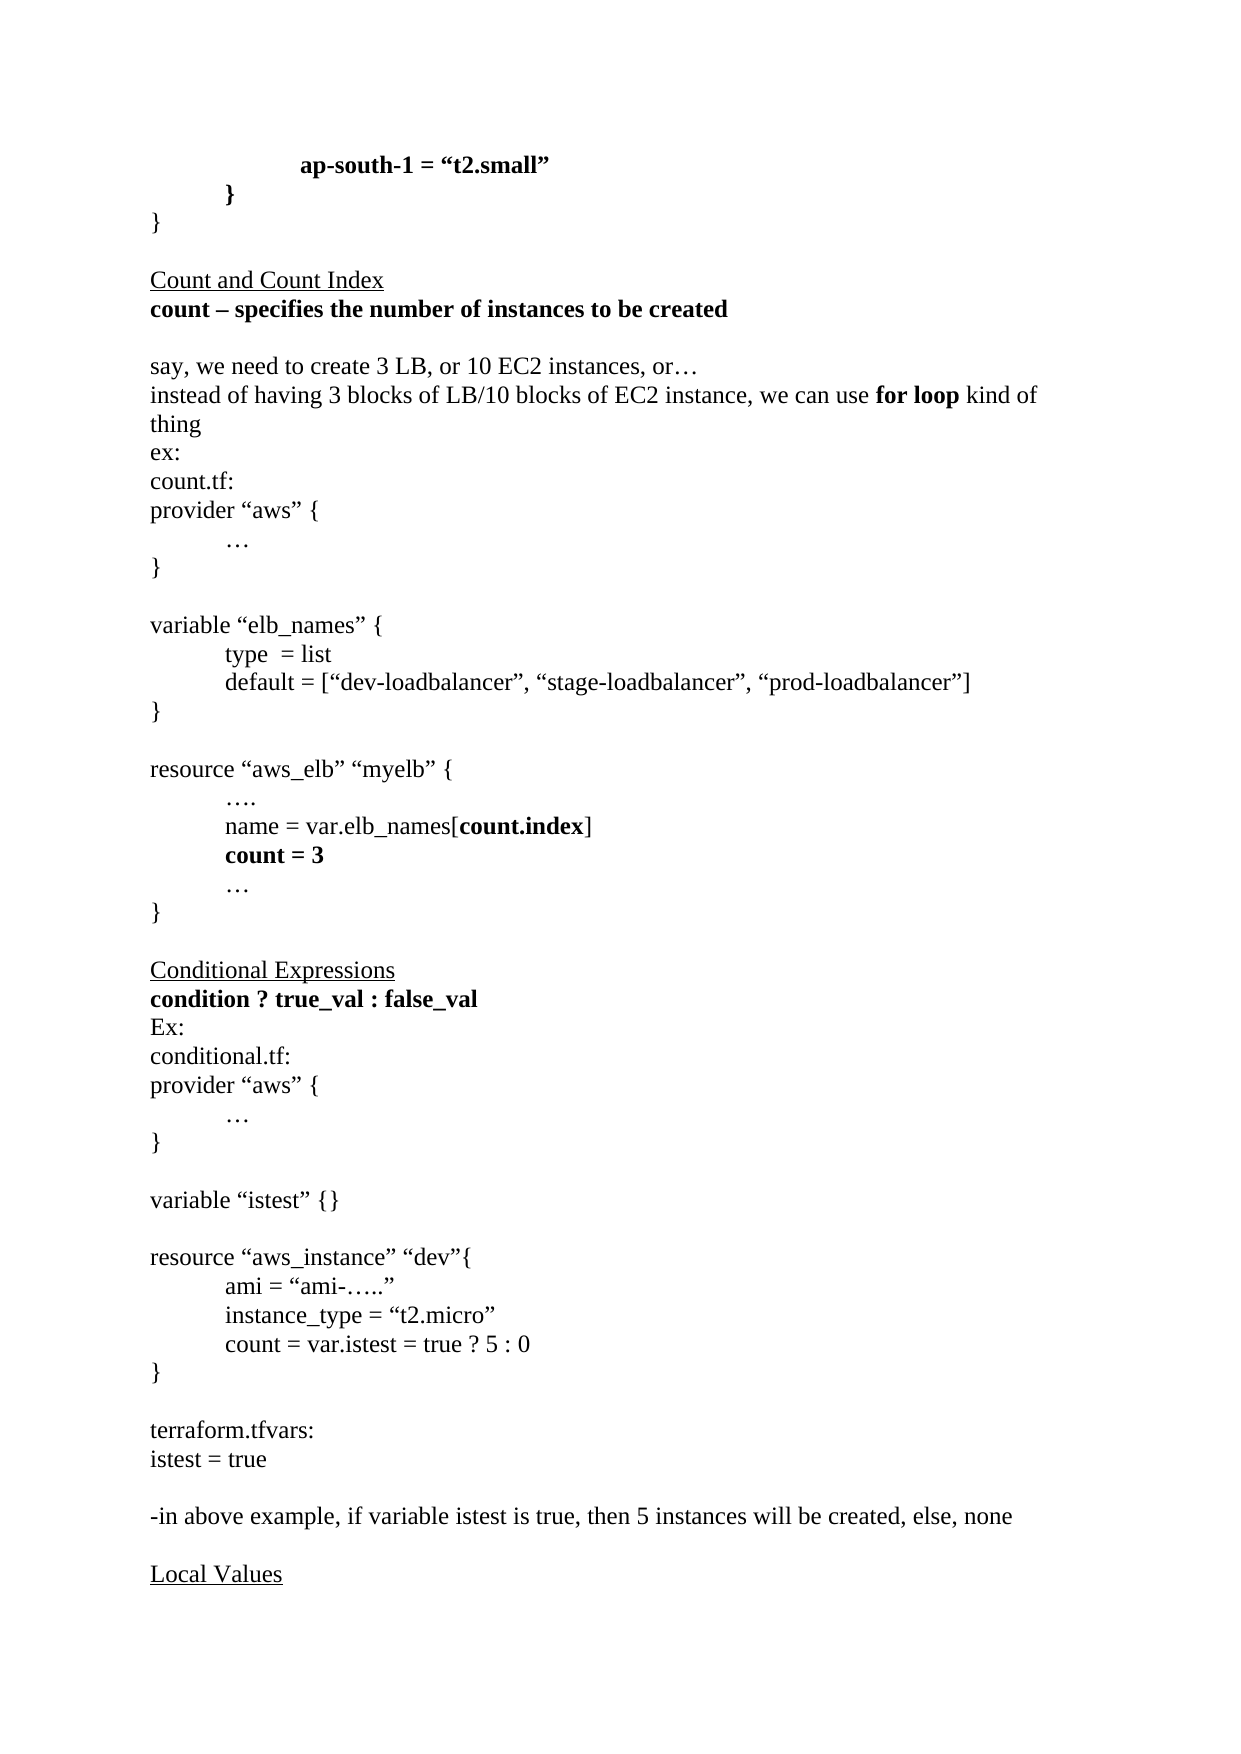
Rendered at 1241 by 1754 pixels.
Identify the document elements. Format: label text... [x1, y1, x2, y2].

text instead of having 3 blocks of LB/10 blocks of EC2 instance, we can use for loop kind of thing [150, 380, 1090, 437]
text provider “aws” { [150, 1070, 1090, 1099]
text istest = true [150, 1444, 1090, 1472]
text Ex: [150, 1012, 1090, 1041]
text say, we need to create 3 LB, or 10 EC2 instances, or… [150, 322, 1090, 380]
text } [150, 179, 1090, 207]
text type = list [150, 639, 1090, 667]
text …. [150, 782, 1090, 811]
text … [150, 524, 1090, 552]
text name = var.elb_names[count.index] [150, 811, 1090, 840]
text variable “elb_names” { [150, 610, 1090, 639]
text } [150, 552, 1090, 581]
text count = var.istest = true ? 5 : 0 [150, 1329, 1090, 1357]
text Conditional Expressions condition ? true_val : false_val [150, 955, 1090, 1012]
text } [150, 1357, 1090, 1386]
text } [150, 1127, 1090, 1156]
text count – specifies the number of instances to be created [150, 294, 1090, 322]
text ami = “ami-…..” [150, 1271, 1090, 1300]
text -in above example, if variable istest is true, then 5 instances will be created, else, none [150, 1501, 1090, 1530]
text } [150, 207, 1090, 236]
text provider “aws” { [150, 495, 1090, 524]
text ex: [150, 437, 1090, 466]
text terraform.tfvars: [150, 1415, 1090, 1444]
text instance_type = “t2.micro” [150, 1300, 1090, 1329]
text default = [“dev-loadbalancer”, “stage-loadbalancer”, “prod-loadbalancer”] [150, 667, 1090, 696]
text … [150, 1099, 1090, 1127]
text } [150, 696, 1090, 725]
text count.tf: [150, 466, 1090, 495]
text count = 3 [150, 840, 1090, 869]
text resource “aws_instance” “dev”{ [150, 1242, 1090, 1271]
text ap-south-1 = “t2.small” [150, 150, 1090, 179]
text … [150, 869, 1090, 897]
text Count and Count Index [150, 265, 1090, 294]
text } [150, 897, 1090, 926]
text resource “aws_elb” “myelb” { [150, 754, 1090, 782]
text conditional.tf: [150, 1041, 1090, 1070]
text Local Values [150, 1559, 1090, 1587]
text variable “istest” {} [150, 1185, 1090, 1214]
